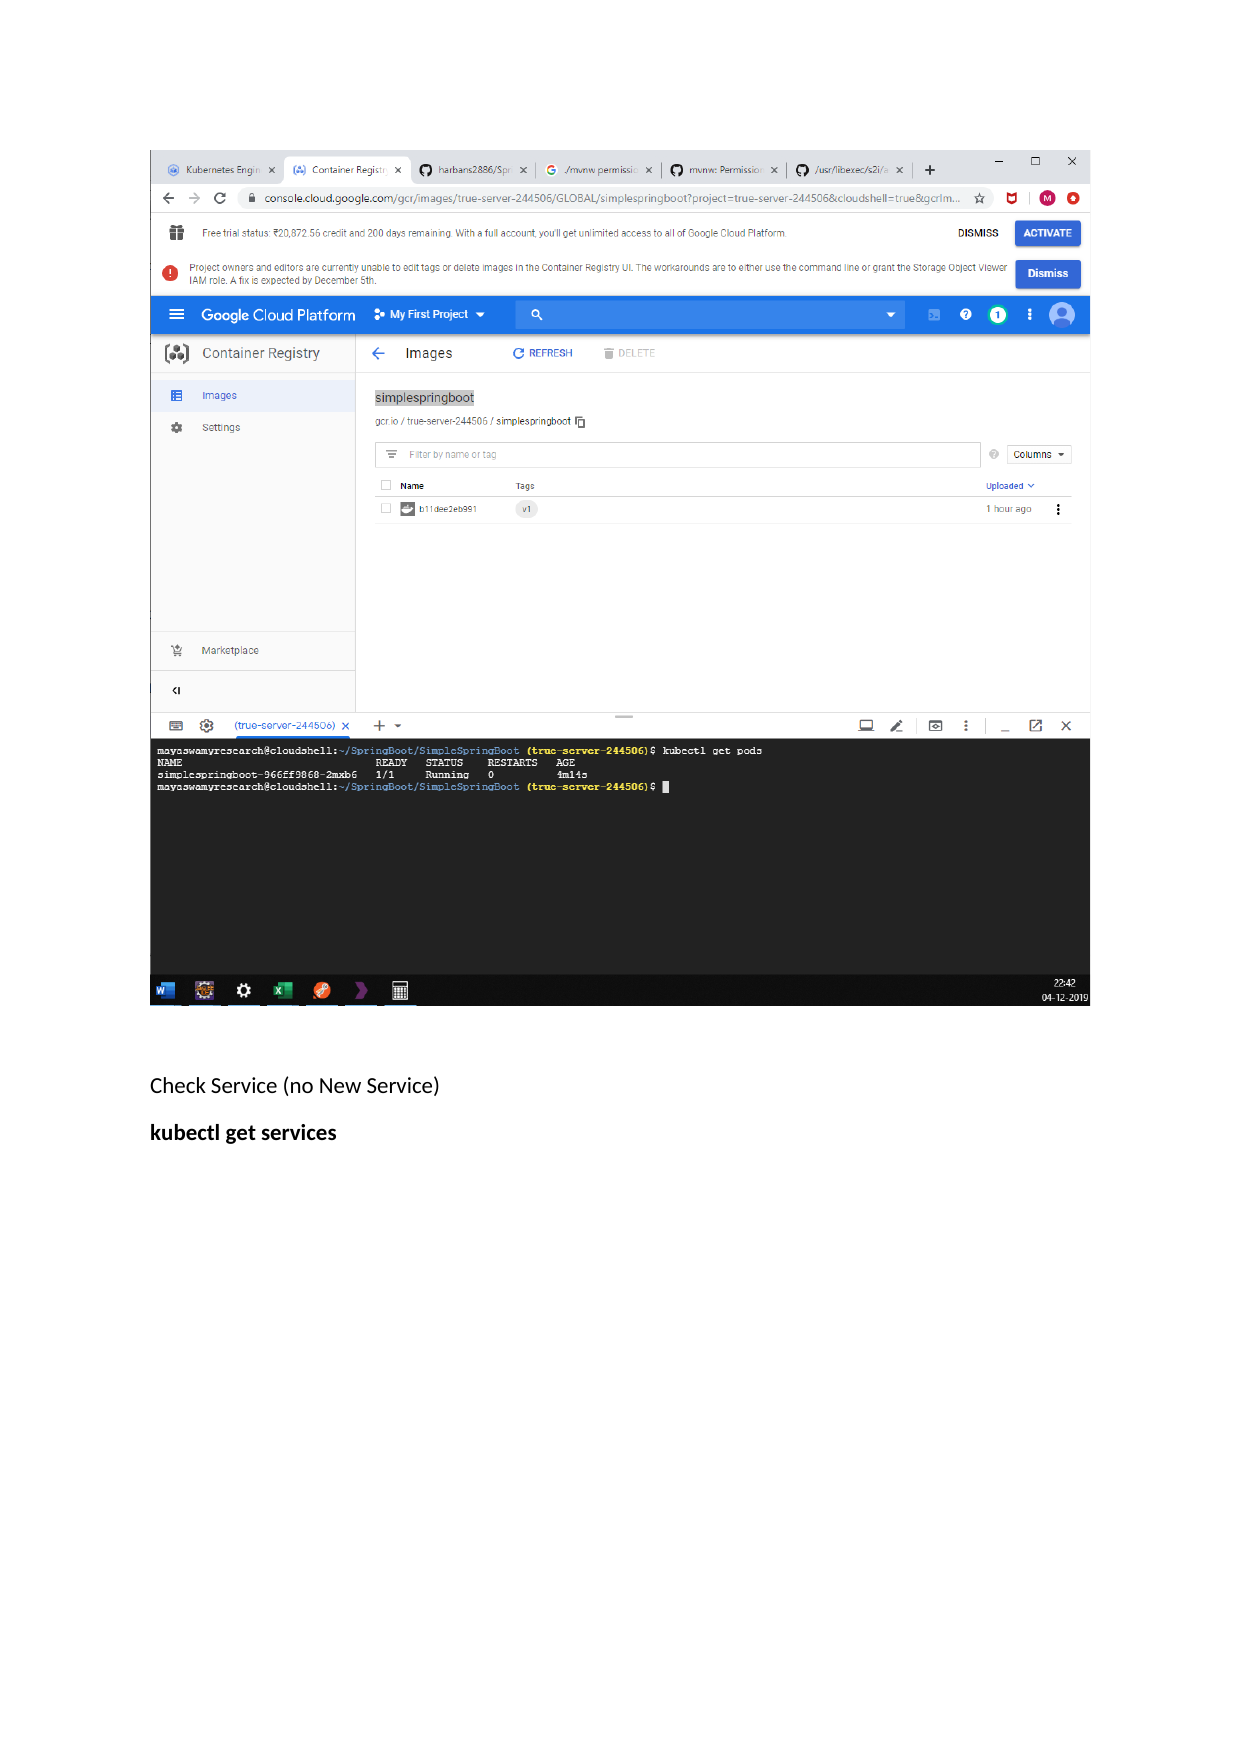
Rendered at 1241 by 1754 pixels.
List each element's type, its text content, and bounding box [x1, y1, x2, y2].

text Check Service (no New Service) [150, 1071, 1090, 1099]
picture [150, 150, 1091, 1006]
text kubectl get services [150, 1118, 1090, 1146]
